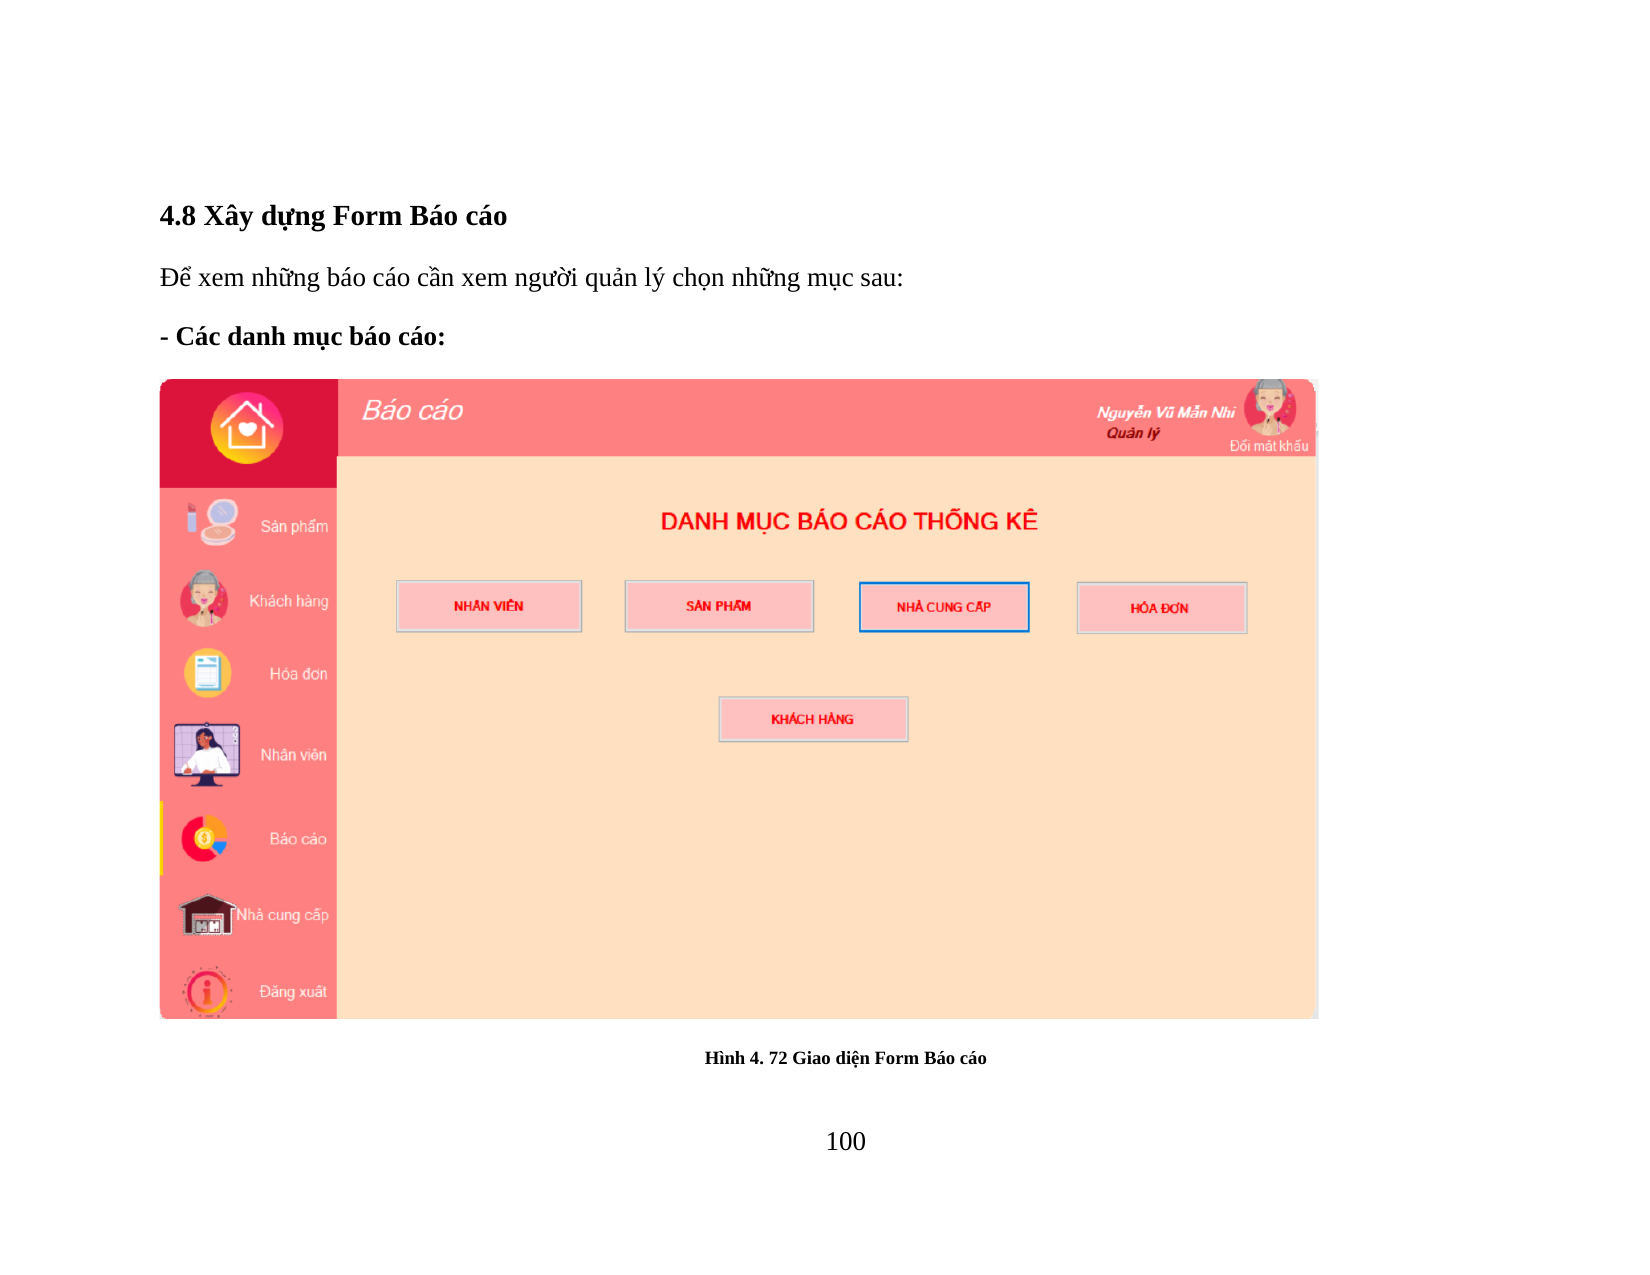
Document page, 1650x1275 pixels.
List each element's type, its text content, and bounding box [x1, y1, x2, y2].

text - Các danh mục báo cáo: [118, 320, 1532, 351]
text Hình 4. 72 Giao diện Form Báo cáo [118, 1047, 1532, 1068]
text Để xem những báo cáo cần xem người quản lý chọn những mục sau: [118, 261, 1532, 292]
picture [159, 379, 1319, 1019]
subtitle 4.8 Xây dựng Form Báo cáo [118, 198, 1532, 232]
